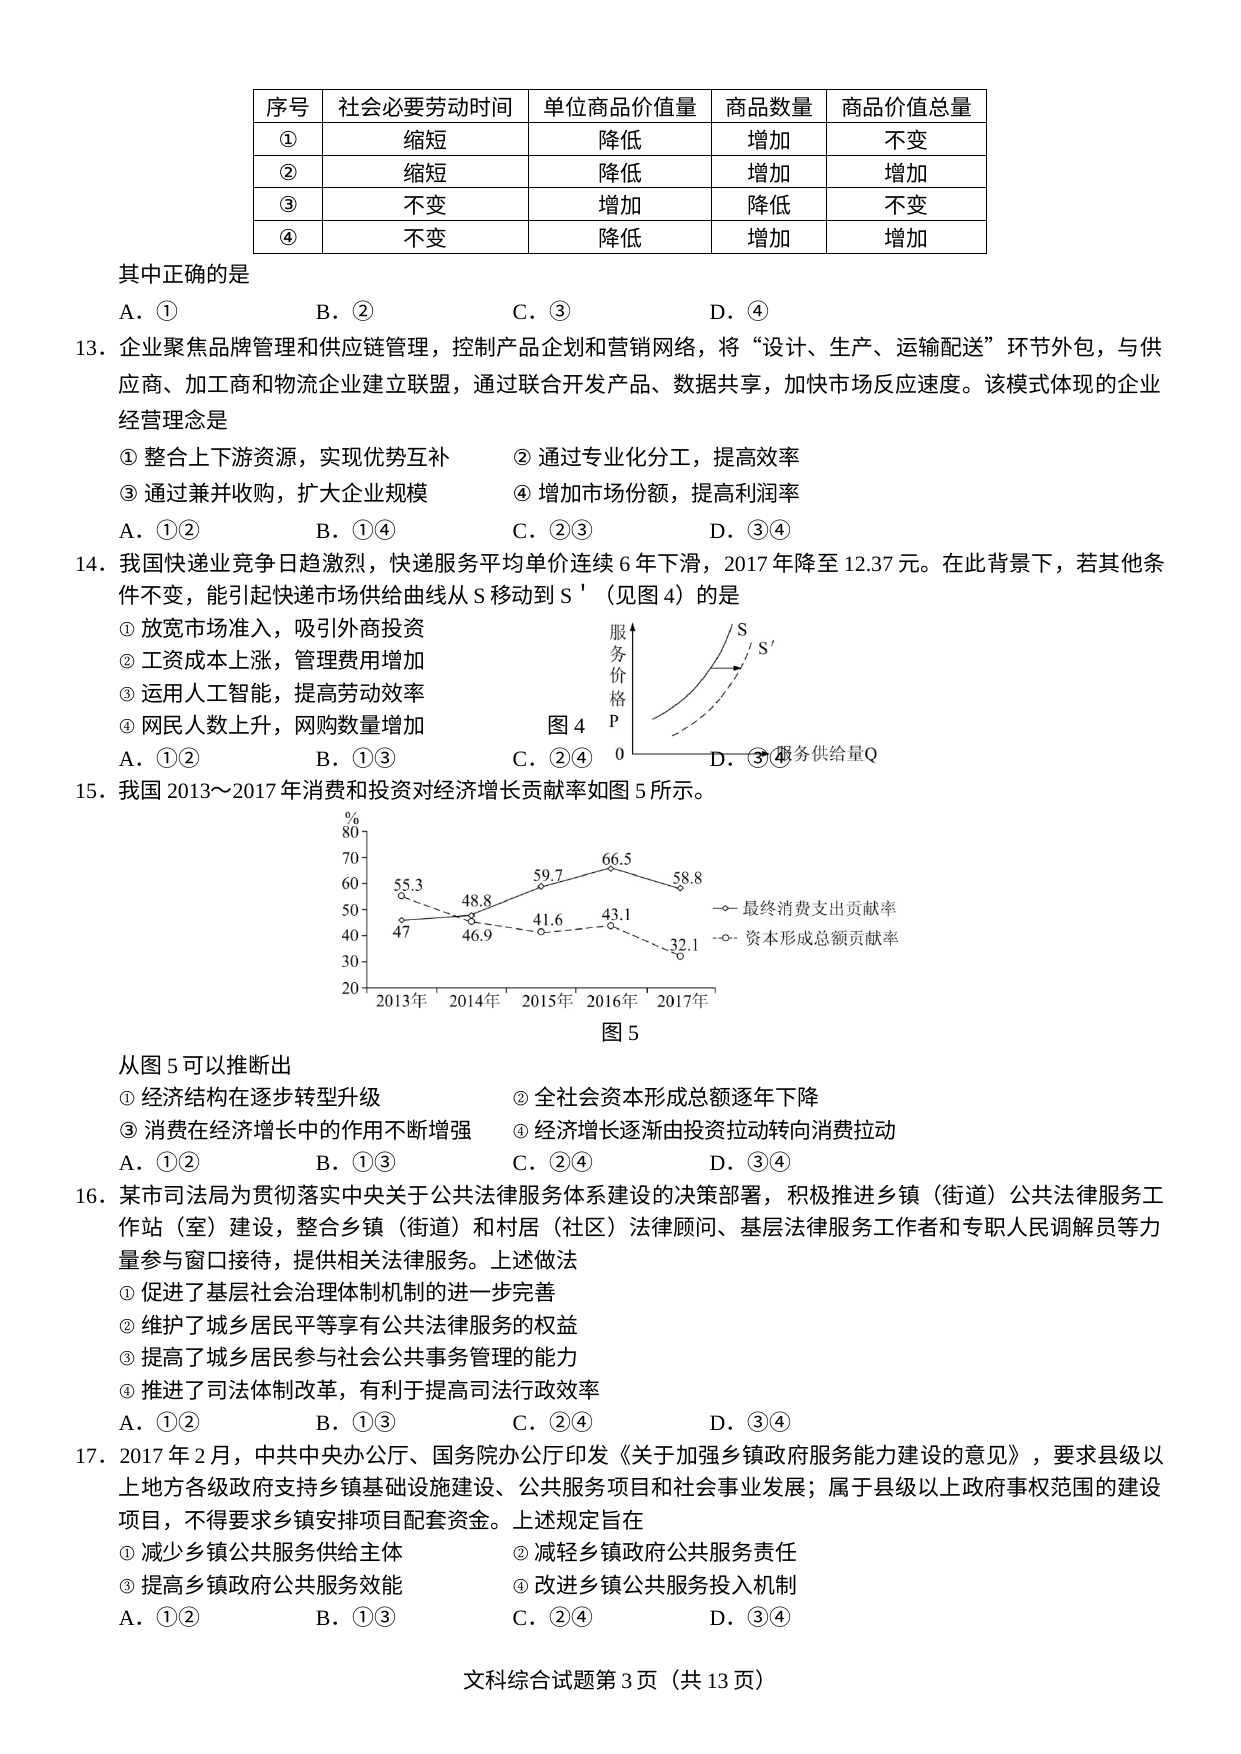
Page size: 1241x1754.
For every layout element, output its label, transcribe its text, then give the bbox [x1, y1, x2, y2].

text ④ 推进了司法体制改革，有利于提高司法行政效率 [119, 1372, 1165, 1405]
table_cell 不变 [827, 188, 986, 220]
text 14．我国快递业竞争日趋激烈，快递服务平均单价连续6年下滑，2017年降至12.37元。在此背景下，若其他条件不变，能引起快递市场供给曲线从S移动到S＇（见图4）的是 [75, 545, 1165, 610]
table_header 序号 [254, 90, 322, 122]
text 16．某市司法局为贯彻落实中央关于公共法律服务体系建设的决策部署，积极推进乡镇（街道）公共法律服务工作站（室）建设，整合乡镇（街道）和村居（社区）法律顾问、基层法律服务工作者和专职人民调解员等力量参与窗口接待，提供相关法律服务。上述做法 [75, 1177, 1165, 1275]
table_cell 增加 [712, 123, 826, 154]
text ③ 提高乡镇政府公共服务效能 ④ 改进乡镇公共服务投入机制 [75, 1567, 1165, 1600]
table_cell 缩短 [323, 123, 528, 154]
table_cell 增加 [827, 156, 986, 187]
table_cell ③ [254, 188, 322, 220]
picture [342, 805, 899, 1012]
text A．①② B．①③ C．②④ D．③④ [119, 1600, 1165, 1632]
text A．①② B．①③ C．②④ D．③④ [119, 1405, 1165, 1437]
table_cell ② [254, 156, 322, 187]
table_cell 增加 [529, 188, 711, 220]
text ② 维护了城乡居民平等享有公共法律服务的权益 [119, 1307, 1165, 1340]
text ④ 网民人数上升，网购数量增加 图4 [75, 708, 1165, 740]
text A．①② B．①④ C．②③ D．③④ [75, 509, 1165, 545]
text ① 经济结构在逐步转型升级 ② 全社会资本形成总额逐年下降 [119, 1080, 1165, 1112]
table_header 单位商品价值量 [529, 90, 711, 122]
text 13．企业聚焦品牌管理和供应链管理，控制产品企划和营销网络，将“设计、生产、运输配送”环节外包，与供应商、加工商和物流企业建立联盟，通过联合开发产品、数据共享，加快市场反应速度。该模式体现的企业经营理念是 [75, 327, 1165, 436]
table_cell 降低 [529, 123, 711, 154]
table_cell ④ [254, 221, 322, 253]
table_cell 缩短 [323, 156, 528, 187]
text ① 放宽市场准入，吸引外商投资 [75, 610, 1165, 643]
table_cell 降低 [529, 221, 711, 253]
text 其中正确的是 [75, 254, 1165, 290]
text 图5 [75, 1012, 1165, 1047]
text ③ 消费在经济增长中的作用不断增强 ④ 经济增长逐渐由投资拉动转向消费拉动 [119, 1112, 1165, 1145]
table_header 商品数量 [712, 90, 826, 122]
text A．① B．② C．③ D．④ [75, 290, 1165, 327]
text ① 促进了基层社会治理体制机制的进一步完善 [119, 1275, 1165, 1307]
text 15．我国2013～2017年消费和投资对经济增长贡献率如图5所示。 [75, 773, 1165, 805]
text ③ 通过兼并收购，扩大企业规模 ④ 增加市场份额，提高利润率 [75, 472, 1165, 509]
text A．①② B．①③ C．②④ D．③④ [119, 1145, 1165, 1177]
table_cell ① [254, 123, 322, 154]
text 17．2017年2月，中共中央办公厅、国务院办公厅印发《关于加强乡镇政府服务能力建设的意见》，要求县级以上地方各级政府支持乡镇基础设施建设、公共服务项目和社会事业发展；属于县级以上政府事权范围的建设项目，不得要求乡镇安排项目配套资金。上述规定旨在 [75, 1437, 1165, 1535]
table_cell 增加 [712, 221, 826, 253]
text ① 减少乡镇公共服务供给主体 ② 减轻乡镇政府公共服务责任 [75, 1535, 1165, 1567]
table_cell 不变 [323, 221, 528, 253]
text ③ 运用人工智能，提高劳动效率 [75, 675, 1165, 708]
table_cell 不变 [323, 188, 528, 220]
table_cell 降低 [712, 188, 826, 220]
table_cell 增加 [827, 221, 986, 253]
text ② 工资成本上涨，管理费用增加 [75, 643, 1165, 675]
table_cell 增加 [712, 156, 826, 187]
table_header 商品价值总量 [827, 90, 986, 122]
table_cell 降低 [529, 156, 711, 187]
text A．①② B．①③ C．②④ D．③④ [75, 740, 1165, 773]
table_cell 不变 [827, 123, 986, 154]
text 从图5可以推断出 [86, 1047, 1165, 1080]
text ① 整合上下游资源，实现优势互补 ② 通过专业化分工，提高效率 [75, 436, 1165, 472]
text ③ 提高了城乡居民参与社会公共事务管理的能力 [119, 1340, 1165, 1372]
table_header 社会必要劳动时间 [323, 90, 528, 122]
